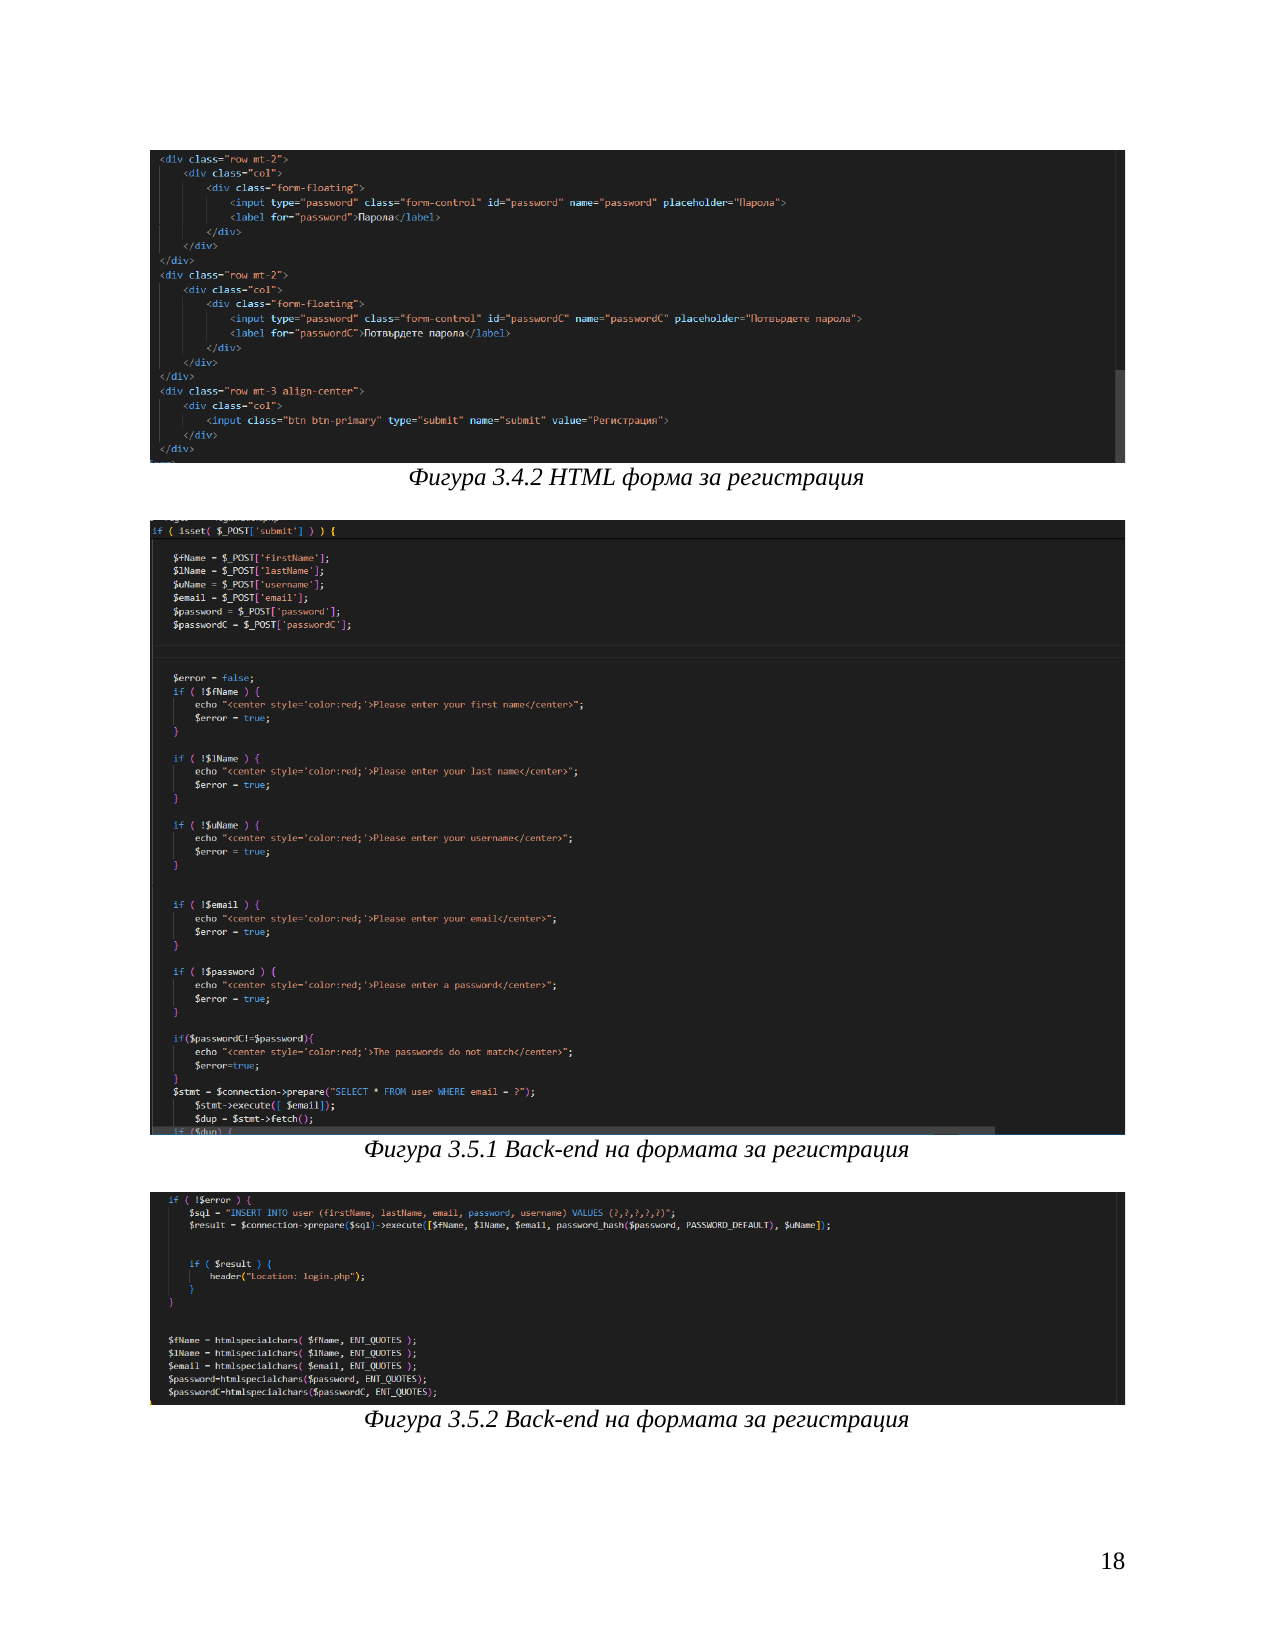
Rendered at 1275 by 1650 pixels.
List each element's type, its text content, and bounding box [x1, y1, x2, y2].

text Фигура 3.5.2 Back-end на формата за регистрация [150, 1405, 1125, 1433]
picture [150, 520, 1125, 1135]
text Фигура 3.5.1 Back-end на формата за регистрация [150, 1135, 1125, 1163]
text Фигура 3.4.2 HTML форма за регистрация [150, 463, 1125, 491]
picture [150, 150, 1125, 463]
picture [150, 1192, 1125, 1405]
